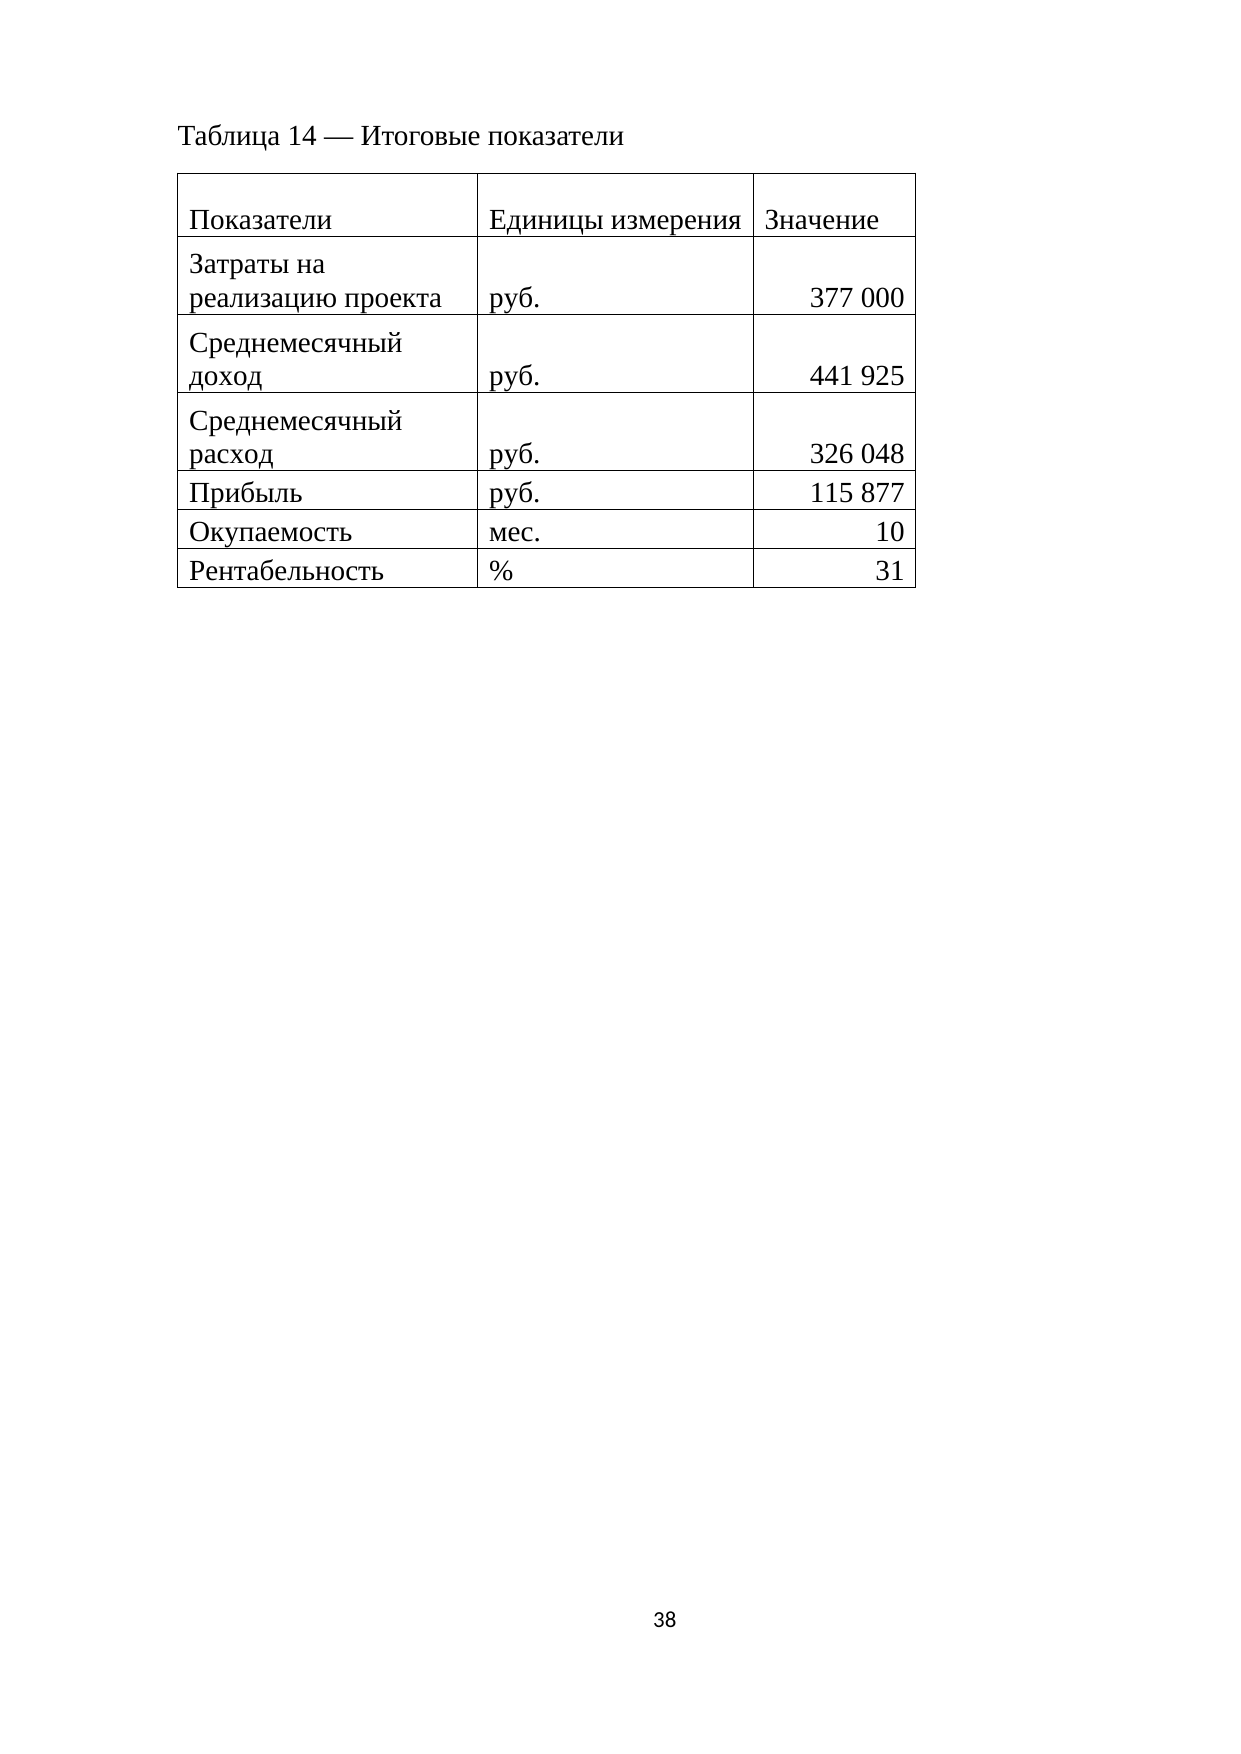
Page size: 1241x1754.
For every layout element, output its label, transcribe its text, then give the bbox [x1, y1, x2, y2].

table_cell 326 048 [754, 393, 915, 470]
table_cell 115 877 [754, 471, 915, 509]
table_header Показатели [178, 174, 477, 236]
text Итоговые показатели [177, 118, 1152, 152]
table_cell Прибыль [178, 471, 477, 509]
table_cell 31 [754, 549, 915, 587]
table_cell 441 925 [754, 315, 915, 392]
table_cell Среднемесячный доход [178, 315, 477, 392]
table_cell руб. [478, 393, 753, 470]
table_cell 377 000 [754, 237, 915, 314]
table_cell Среднемесячный расход [178, 393, 477, 470]
table_cell Рентабельность [178, 549, 477, 587]
table_header Значение [754, 174, 915, 236]
table_cell руб. [478, 471, 753, 509]
table_cell руб. [478, 315, 753, 392]
table_cell мес. [478, 510, 753, 548]
table_header Единицы измерения [478, 174, 753, 236]
table_cell 10 [754, 510, 915, 548]
table_cell Затраты на реализацию проекта [178, 237, 477, 314]
table_cell Окупаемость [178, 510, 477, 548]
table_cell % [478, 549, 753, 587]
table_cell руб. [478, 237, 753, 314]
